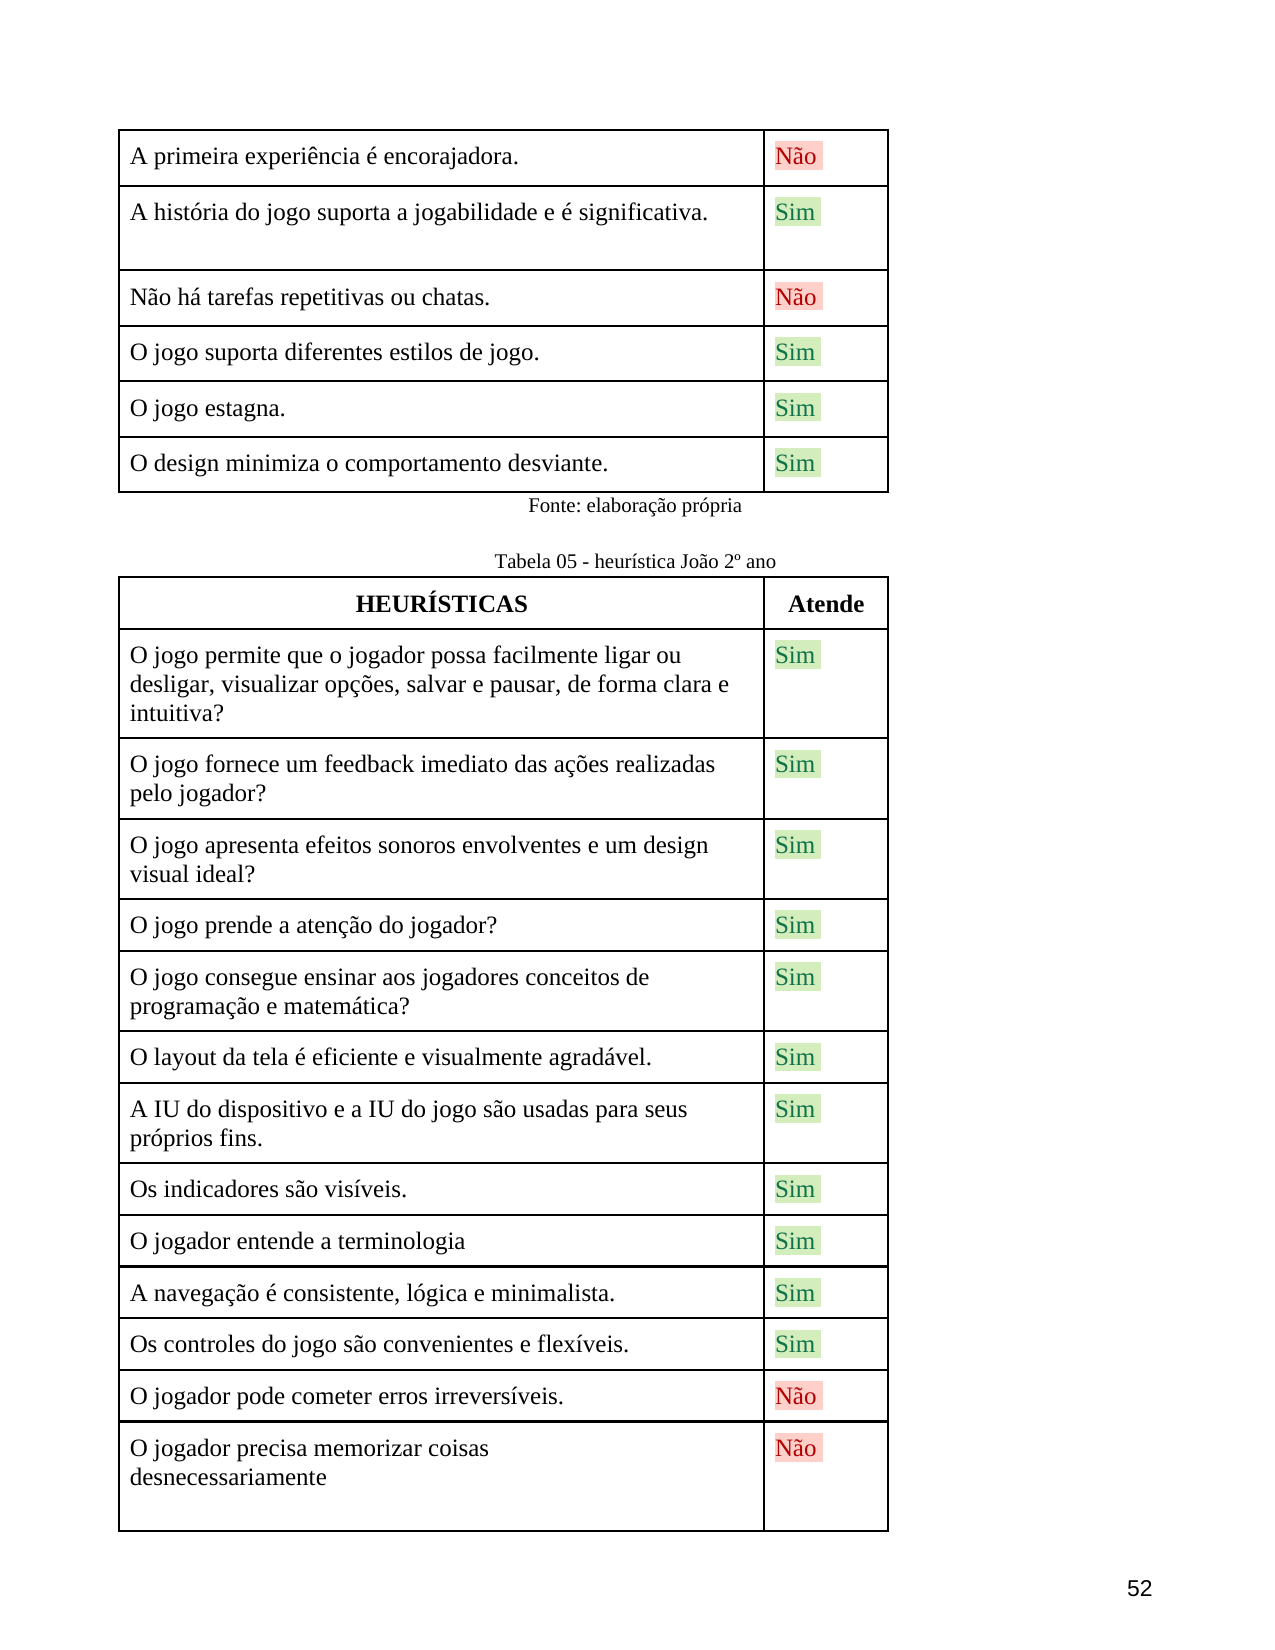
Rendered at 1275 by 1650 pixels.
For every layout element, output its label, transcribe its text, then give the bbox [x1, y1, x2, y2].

table_cell [765, 1319, 887, 1369]
table_cell [765, 1371, 887, 1420]
table_cell Os controles do jogo são convenientes e flexíveis. [120, 1319, 763, 1369]
table_cell A IU do dispositivo e a IU do jogo são usadas para seus próprios fins. [120, 1084, 763, 1162]
table_cell Não há tarefas repetitivas ou chatas. [120, 271, 763, 325]
table_cell O jogo permite que o jogador possa facilmente ligar ou desligar, visualizar opções, salvar e pausar, de forma clara e intuitiva? [120, 630, 763, 737]
table_cell O jogo fornece um feedback imediato das ações realizadas pelo jogador? [120, 739, 763, 817]
table_cell [765, 1084, 887, 1162]
table_cell [765, 271, 887, 325]
table_cell [765, 131, 887, 184]
table_cell A navegação é consistente, lógica e minimalista. [120, 1268, 763, 1317]
text Tabela 05 - heurística João 2º ano [118, 548, 1152, 573]
table_cell [765, 900, 887, 949]
table_cell O jogador entende a terminologia [120, 1216, 763, 1265]
table_cell O jogo suporta diferentes estilos de jogo. [120, 327, 763, 380]
table_cell O jogo prende a atenção do jogador? [120, 900, 763, 949]
table_cell [765, 327, 887, 380]
table_cell [765, 952, 887, 1030]
table_cell [765, 1164, 887, 1214]
table_cell [765, 187, 887, 269]
table_header HEURÍSTICAS [120, 578, 763, 628]
table_cell A primeira experiência é encorajadora. [120, 131, 763, 184]
table_cell O jogo consegue ensinar aos jogadores conceitos de programação e matemática? [120, 952, 763, 1030]
table_cell O jogo estagna. [120, 382, 763, 436]
table_cell [765, 1032, 887, 1082]
table_cell O jogador pode cometer erros irreversíveis. [120, 1371, 763, 1420]
table_cell [765, 739, 887, 817]
table_cell [765, 1423, 887, 1529]
table_header Atende [765, 578, 887, 628]
text Fonte: elaboração própria [118, 493, 1152, 517]
table_cell [765, 1216, 887, 1265]
table_cell Os indicadores são visíveis. [120, 1164, 763, 1214]
table_cell O jogo apresenta efeitos sonoros envolventes e um design visual ideal? [120, 820, 763, 898]
table_cell [765, 382, 887, 436]
table_cell O jogador precisa memorizar coisas desnecessariamente [120, 1423, 763, 1529]
table_cell [765, 630, 887, 737]
table_cell [765, 438, 887, 491]
table_cell [765, 1268, 887, 1317]
table_cell O design minimiza o comportamento desviante. [120, 438, 763, 491]
table_cell O layout da tela é eficiente e visualmente agradável. [120, 1032, 763, 1082]
table_cell A história do jogo suporta a jogabilidade e é significativa. [120, 187, 763, 269]
table_cell [765, 820, 887, 898]
